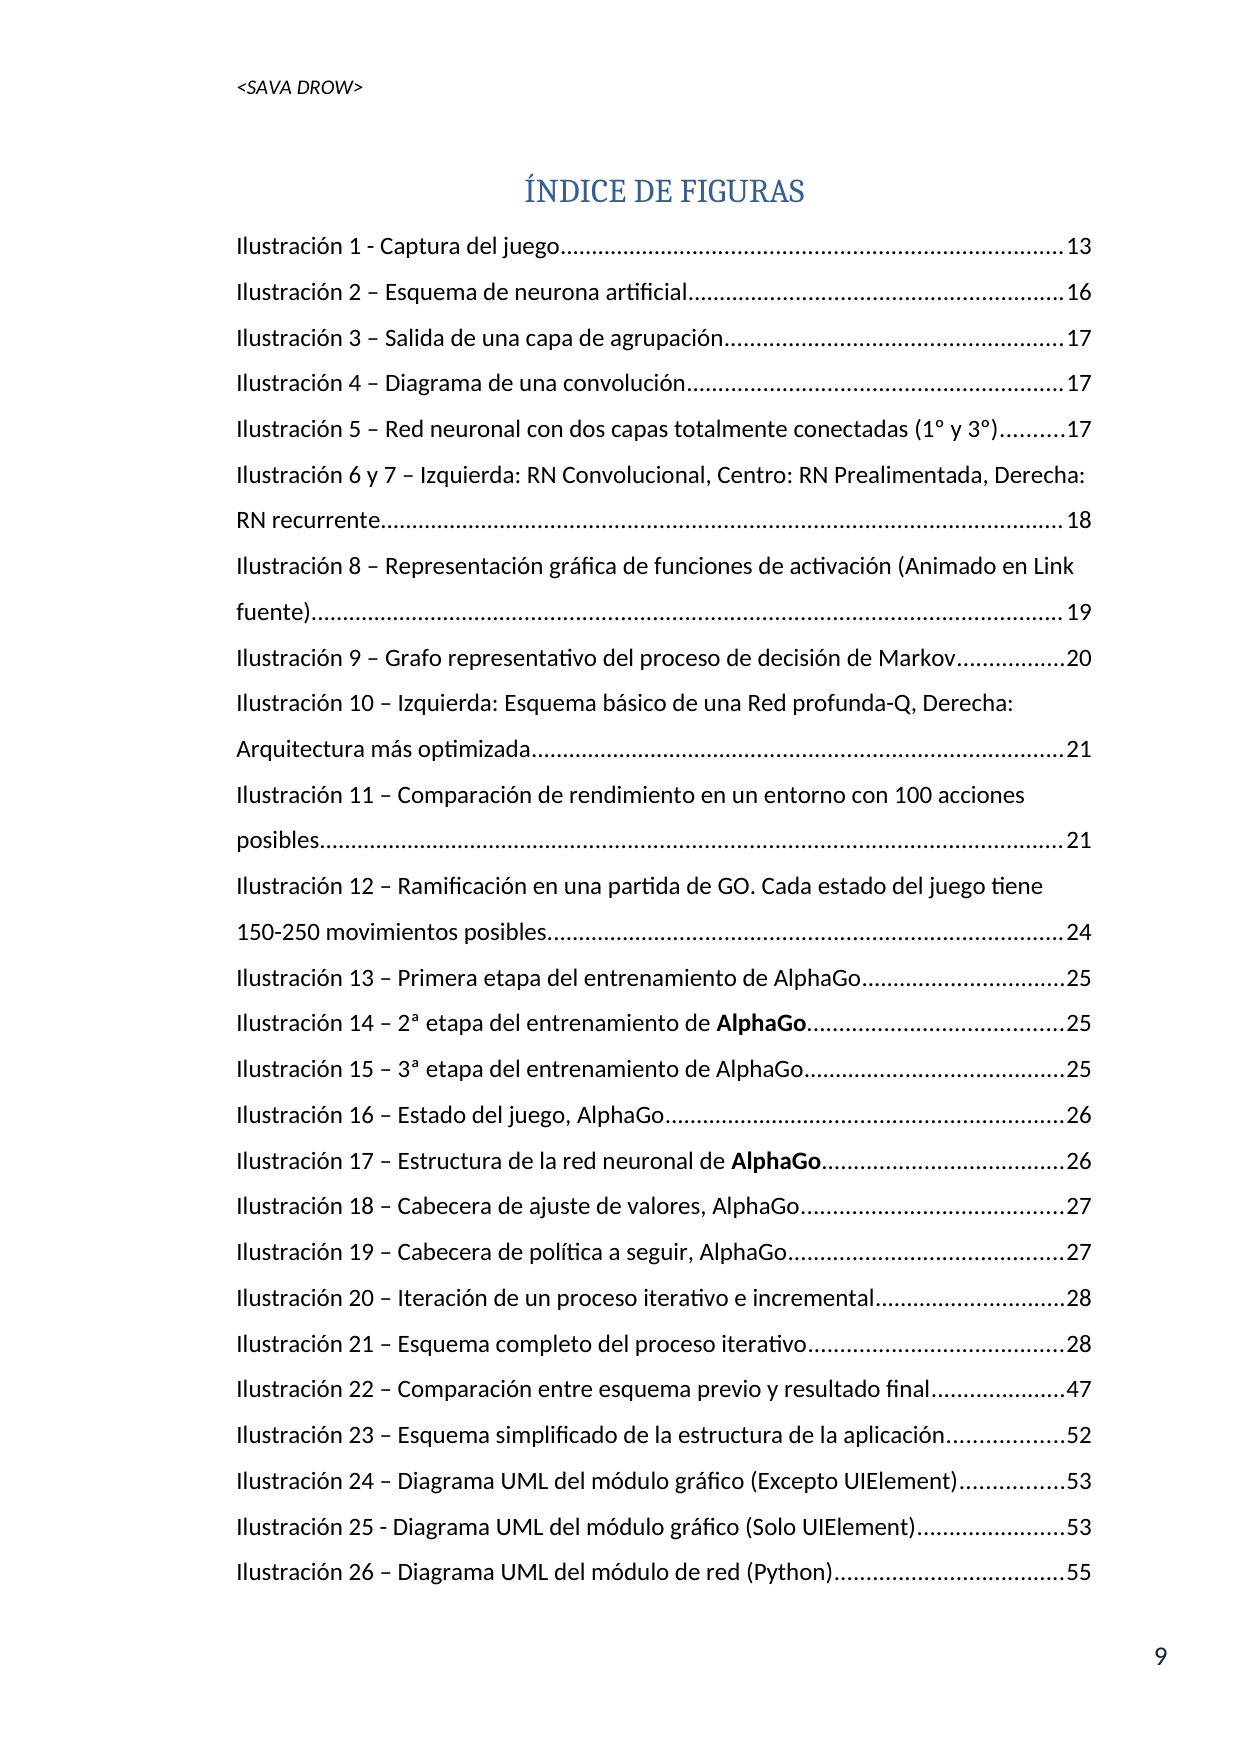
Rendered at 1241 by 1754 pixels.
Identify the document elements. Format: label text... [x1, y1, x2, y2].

text Ilustración 20 – Iteración de un proceso iterativo e incremental 28 [236, 1282, 1092, 1312]
text Ilustración 17 – Estructura de la red neuronal de AlphaGo 26 [236, 1145, 1092, 1175]
text Ilustración 2 – Esquema de neurona artificial 16 [236, 276, 1092, 306]
text Ilustración 24 – Diagrama UML del módulo gráfico (Excepto UIElement) 53 [236, 1465, 1092, 1495]
text Ilustración 23 – Esquema simplificado de la estructura de la aplicación 52 [236, 1419, 1092, 1450]
text Ilustración 19 – Cabecera de política a seguir, AlphaGo 27 [236, 1236, 1092, 1267]
text Ilustración 5 – Red neuronal con dos capas totalmente conectadas (1º y 3º) 17 [236, 413, 1092, 444]
text Ilustración 3 – Salida de una capa de agrupación 17 [236, 322, 1092, 352]
text Ilustración 16 – Estado del juego, AlphaGo 26 [236, 1099, 1092, 1129]
text Ilustración 11 – Comparación de rendimiento en un entorno con 100 acciones posibles. 21 [236, 779, 1092, 855]
text Ilustración 13 – Primera etapa del entrenamiento de AlphaGo 25 [236, 962, 1092, 992]
text Ilustración 21 – Esquema completo del proceso iterativo 28 [236, 1328, 1092, 1358]
text Ilustración 18 – Cabecera de ajuste de valores, AlphaGo 27 [236, 1191, 1092, 1221]
text Ilustración 8 – Representación gráfica de funciones de activación (Animado en Link fuente). 19 [236, 550, 1092, 627]
text Ilustración 9 – Grafo representativo del proceso de decisión de Markov 20 [236, 642, 1092, 672]
subtitle ÍNDICE DE FIGURAS [236, 173, 1092, 211]
text Ilustración 6 y 7 – Izquierda: RN Convolucional, Centro: RN Prealimentada, Derecha: RN recurrente 18 [236, 459, 1092, 535]
text Ilustración 25 - Diagrama UML del módulo gráfico (Solo UIElement) 53 [236, 1511, 1092, 1541]
text Ilustración 1 - Captura del juego 13 [236, 230, 1092, 261]
text Ilustración 22 – Comparación entre esquema previo y resultado final 47 [236, 1373, 1092, 1404]
text Ilustración 12 – Ramificación en una partida de GO. Cada estado del juego tiene 150-250 movimientos posibles. 24 [236, 870, 1092, 947]
text Ilustración 26 – Diagrama UML del módulo de red (Python) 55 [236, 1556, 1092, 1587]
text Ilustración 10 – Izquierda: Esquema básico de una Red profunda-Q, Derecha: Arquitectura más optimizada 21 [236, 687, 1092, 764]
text Ilustración 14 – 2ª etapa del entrenamiento de AlphaGo 25 [236, 1008, 1092, 1038]
text Ilustración 15 – 3ª etapa del entrenamiento de AlphaGo 25 [236, 1053, 1092, 1084]
text Ilustración 4 – Diagrama de una convolución 17 [236, 367, 1092, 398]
